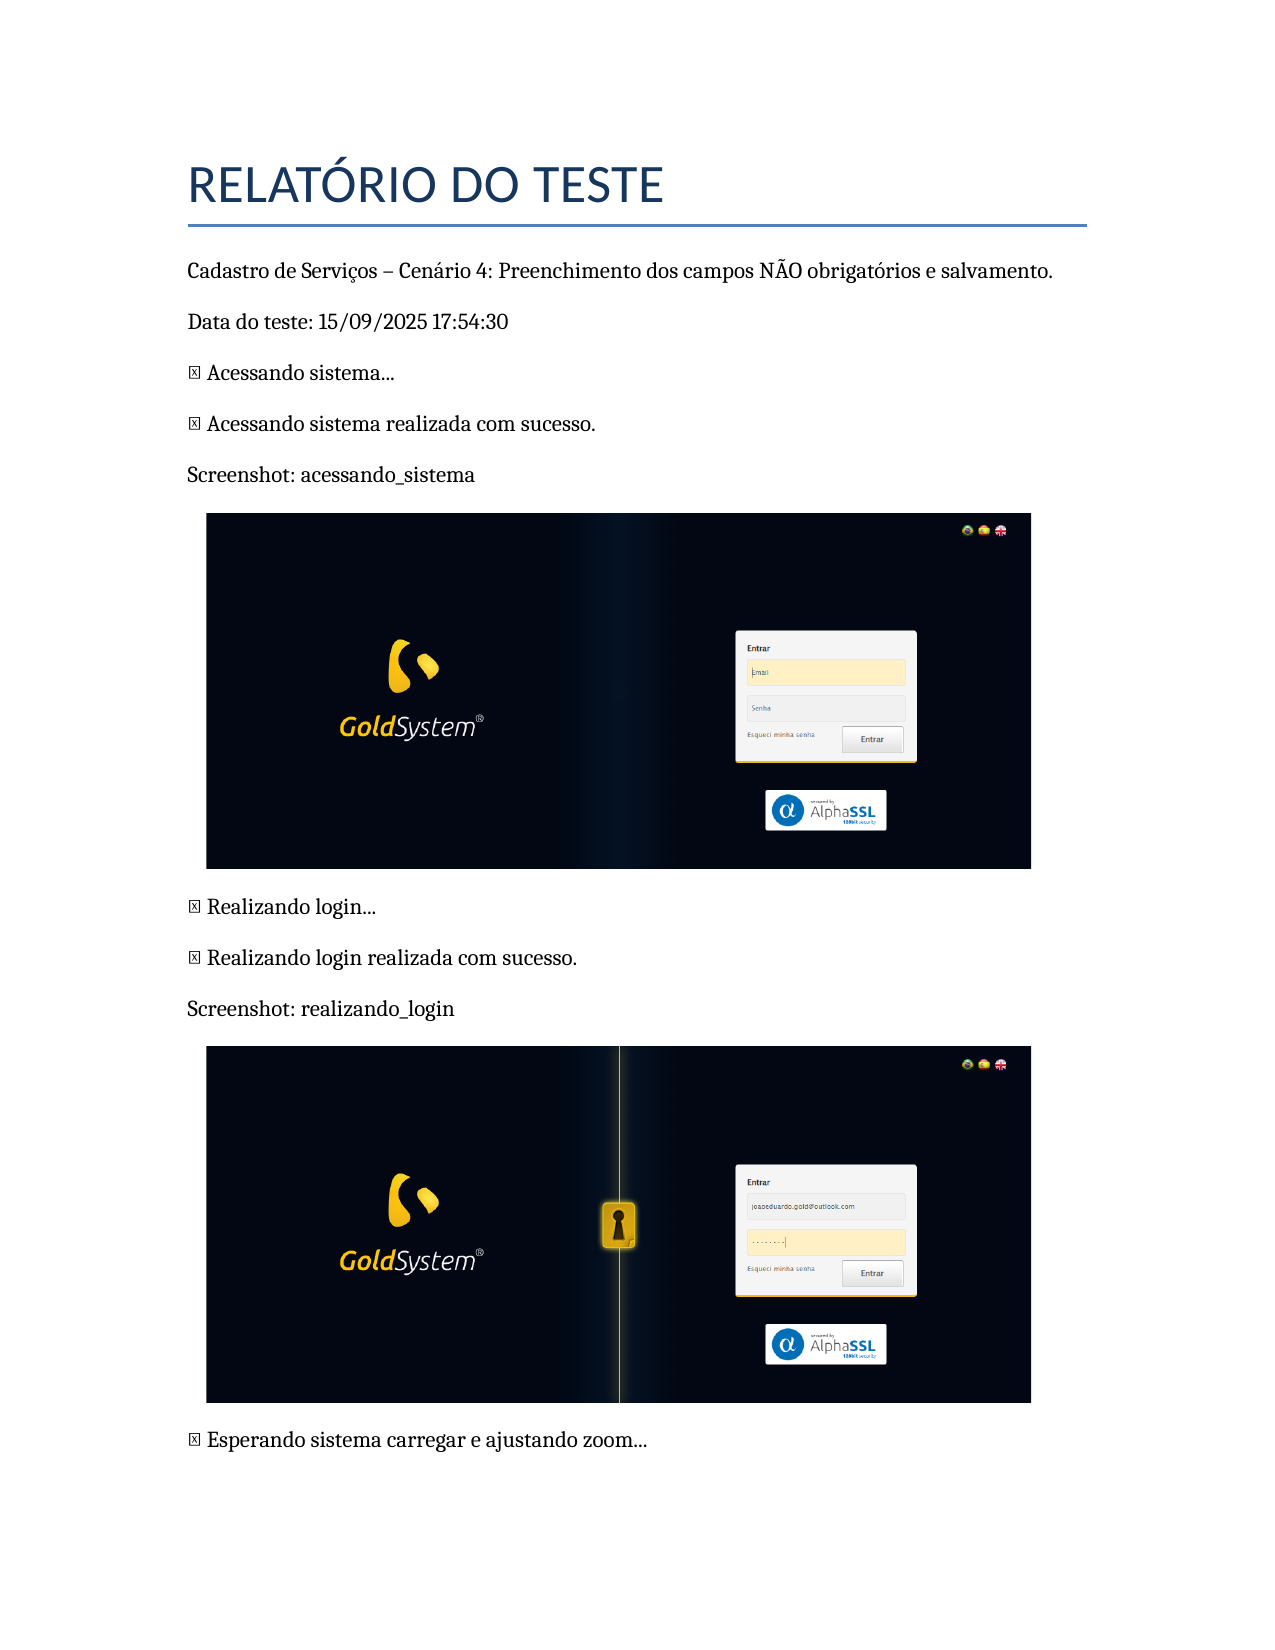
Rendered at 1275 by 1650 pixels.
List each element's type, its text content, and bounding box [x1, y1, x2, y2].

text 🔄 Esperando sistema carregar e ajustando zoom... [187, 1427, 1087, 1453]
text Screenshot: realizando_login [187, 996, 1087, 1022]
text Cadastro de Serviços – Cenário 4: Preenchimento dos campos NÃO obrigatórios e salvamento. [187, 258, 1087, 284]
picture [206, 513, 1032, 869]
text ✅ Realizando login realizada com sucesso. [187, 944, 1087, 971]
text 🔄 Realizando login... [187, 893, 1087, 920]
text Screenshot: acessando_sistema [187, 462, 1087, 488]
text ✅ Acessando sistema realizada com sucesso. [187, 411, 1087, 437]
picture [206, 1046, 1032, 1403]
text 🔄 Acessando sistema... [187, 360, 1087, 386]
text Data do teste: 15/09/2025 17:54:30 [187, 309, 1087, 335]
title RELATÓRIO DO TESTE [187, 150, 1087, 227]
